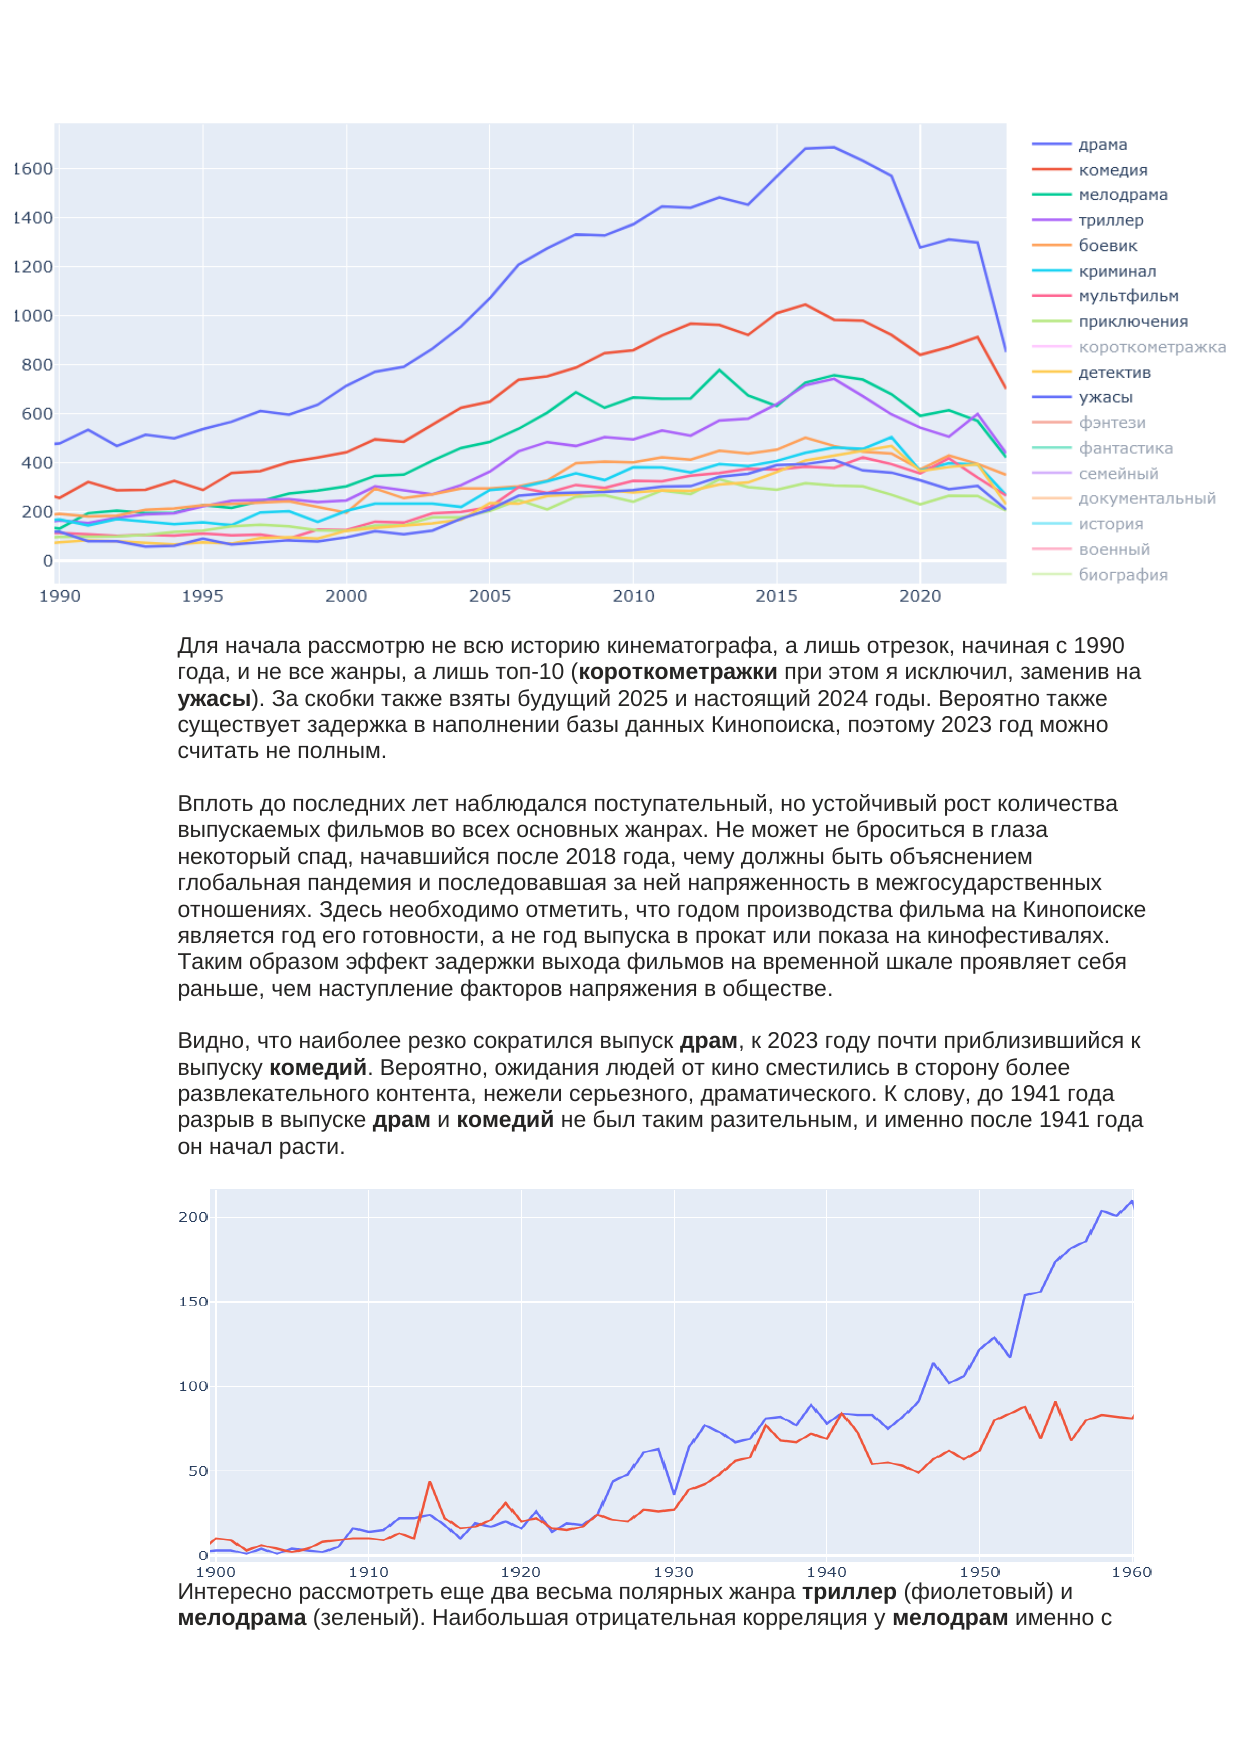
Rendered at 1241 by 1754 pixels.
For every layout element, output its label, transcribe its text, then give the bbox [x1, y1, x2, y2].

picture [14, 118, 1226, 606]
picture [177, 1185, 1152, 1578]
list Видно, что наиболее резко сократился выпуск драм, к 2023 году почти приблизившийся к выпуску комедий. Вероятно, ожидания людей от кино сместились в сторону более развлекательного контента, нежели серьезного, драматического. К слову, до 1941 года разрыв в выпуске драм и комедий не был таким разительным, и именно после 1941 года он начал расти. [177, 1027, 1152, 1159]
list Вплоть до последних лет наблюдался поступательный, но устойчивый рост количества выпускаемых фильмов во всех основных жанрах. Не может не броситься в глаза некоторый спад, начавшийся после 2018 года, чему должны быть объяснением глобальная пандемия и последовавшая за ней напряженность в межгосударственных отношениях. Здесь необходимо отметить, что годом производства фильма на Кинопоиске является год его готовности, а не год выпуска в прокат или показа на кинофестивалях. Таким образом эффект задержки выхода фильмов на временной шкале проявляет себя раньше, чем наступление факторов напряжения в обществе. [177, 790, 1152, 1001]
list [177, 1578, 1152, 1631]
list Для начала рассмотрю не всю историю кинематографа, а лишь отрезок, начиная с 1990 года, и не все жанры, а лишь топ-10 (короткометражки при этом я исключил, заменив на ужасы). За скобки также взяты будущий 2025 и настоящий 2024 годы. Вероятно также существует задержка в наполнении базы данных Кинопоиска, поэтому 2023 год можно считать не полным. [177, 632, 1152, 764]
